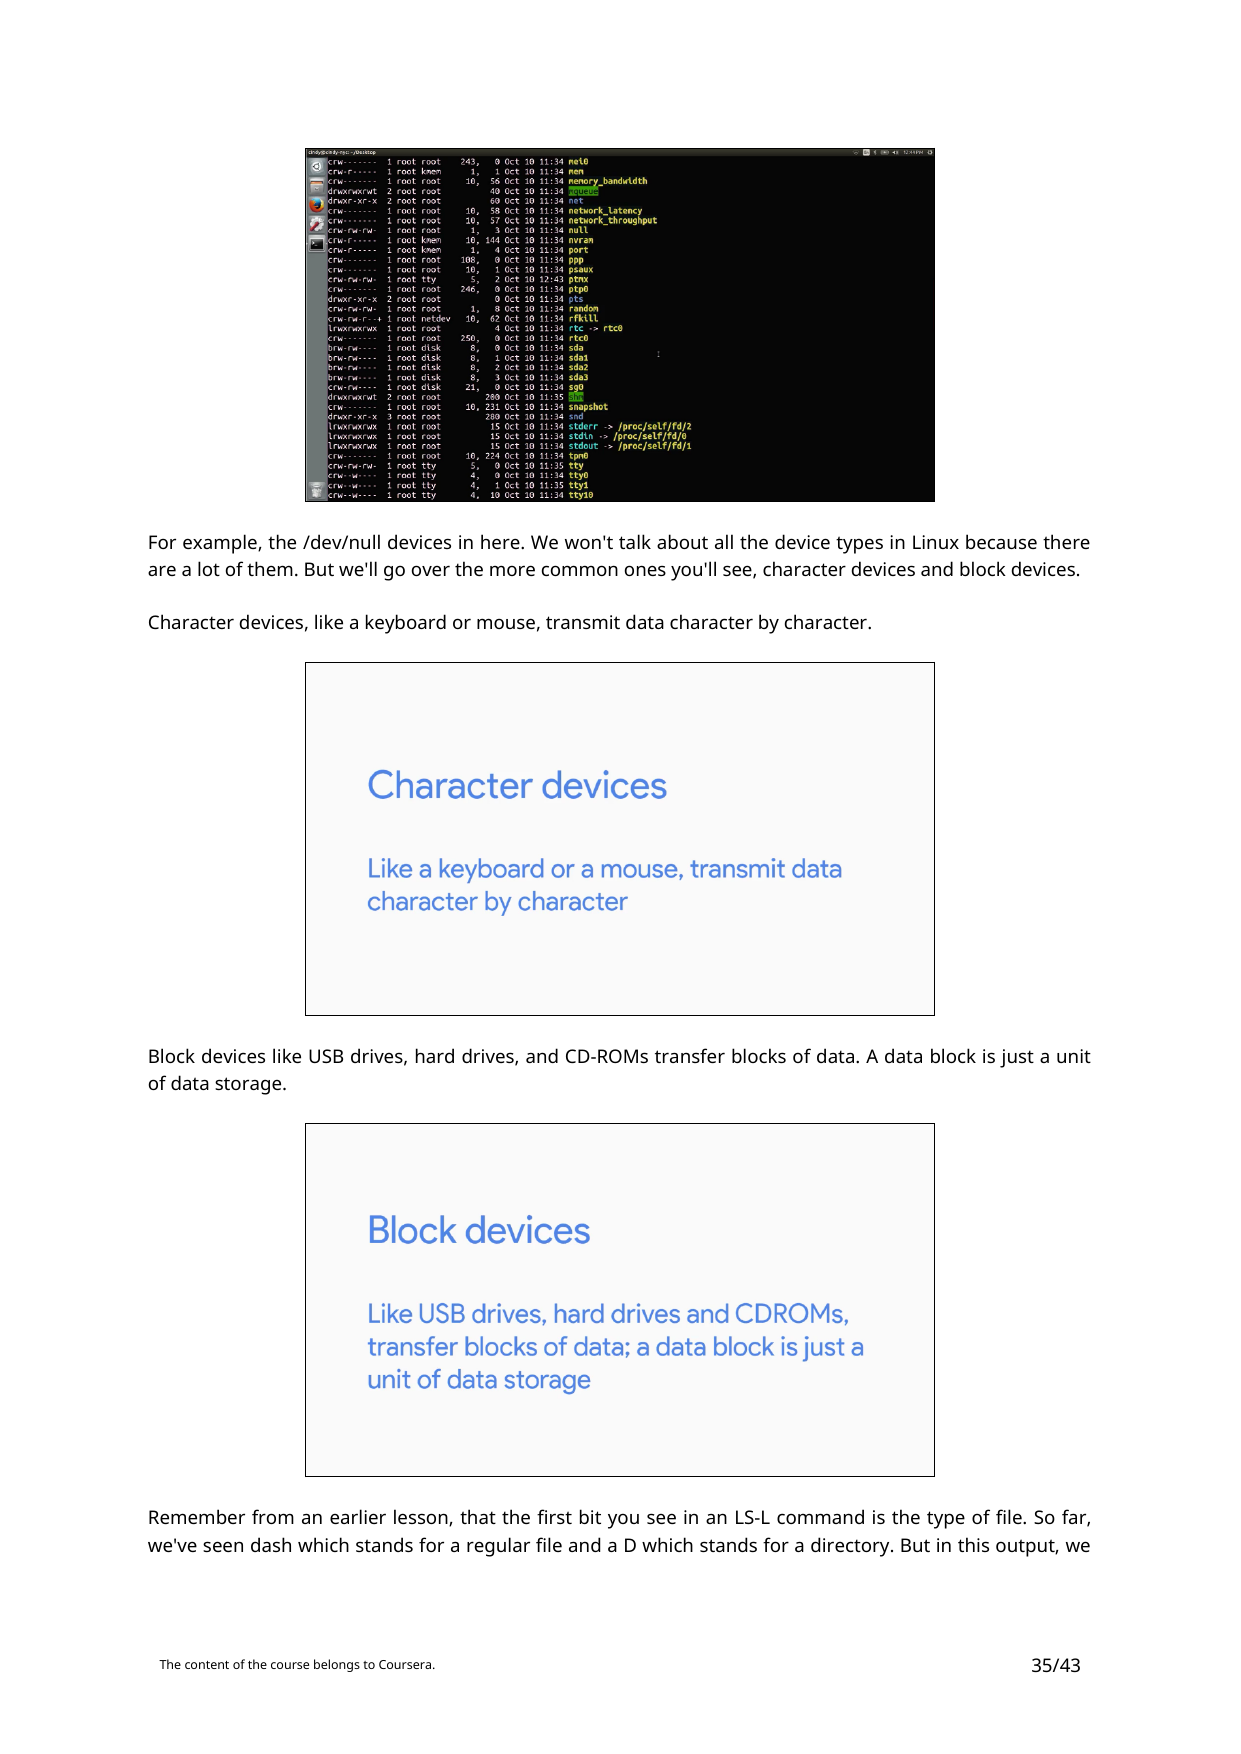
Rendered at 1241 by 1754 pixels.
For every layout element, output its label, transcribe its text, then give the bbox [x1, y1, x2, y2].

text For example, the /dev/null devices in here. We won't talk about all the device types in Linux because there are a lot of them. But we'll go over the more common ones you'll see, character devices and block devices. [148, 529, 1093, 582]
text Block devices like USB drives, hard drives, and CD-ROMs transfer blocks of data. A data block is just a unit of data storage. [148, 1043, 1093, 1096]
picture [306, 663, 934, 1015]
picture [306, 1124, 934, 1476]
picture [306, 149, 934, 501]
text Character devices, like a keyboard or mouse, transmit data character by character. [148, 609, 1093, 634]
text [148, 1504, 1093, 1557]
